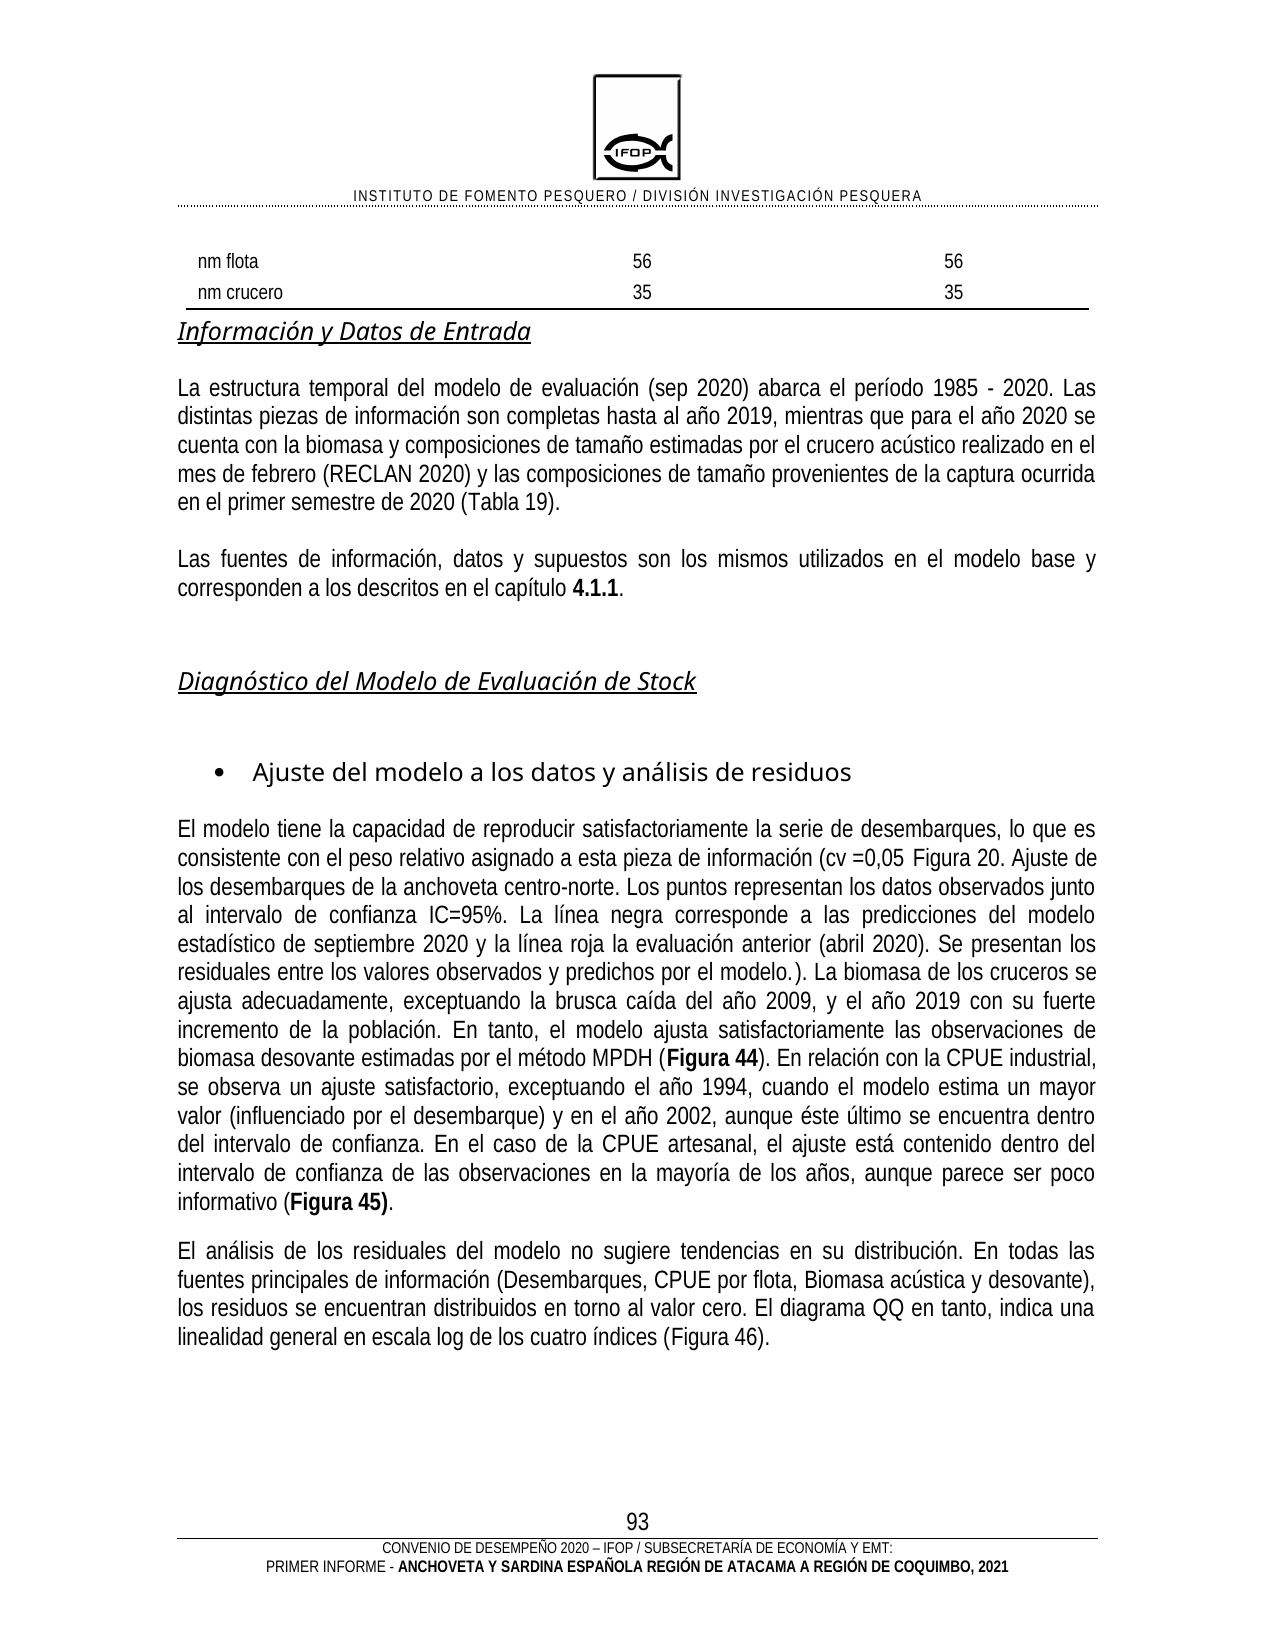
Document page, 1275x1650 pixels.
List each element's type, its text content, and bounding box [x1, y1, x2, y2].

subtitle Ajuste del modelo a los datos y análisis de residuos [215, 755, 1098, 789]
subtitle Diagnóstico del Modelo de Evaluación de Stock [177, 663, 1098, 697]
subtitle Información y Datos de Entrada [177, 313, 1098, 348]
table_cell 56 [466, 245, 818, 276]
text El modelo tiene la capacidad de reproducir satisfactoriamente la serie de desembarques, lo que es consistente con el peso relativo asignado a esta pieza de información (cv =0,05 Figura 20. Ajuste de los desembarques de la anchoveta centro-norte. Los puntos representan los datos observados junto al intervalo de confianza IC=95%. La línea negra corresponde a las predicciones del modelo estadístico de septiembre 2020 y la línea roja la evaluación anterior (abril 2020). Se presentan los residuales entre los valores observados y predichos por el modelo.). La biomasa de los cruceros se ajusta adecuadamente, exceptuando la brusca caída del año 2009, y el año 2019 con su fuerte incremento de la población. En tanto, el modelo ajusta satisfactoriamente las observaciones de biomasa desovante estimadas por el método MPDH (Figura 44). En relación con la CPUE industrial, se observa un ajuste satisfactorio, exceptuando el año 1994, cuando el modelo estima un mayor valor (influenciado por el desembarque) y en el año 2002, aunque éste último se encuentra dentro del intervalo de confianza. En el caso de la CPUE artesanal, el ajuste está contenido dentro del intervalo de confianza de las observaciones en la mayoría de los años, aunque parece ser poco informativo (Figura 45). [177, 814, 1098, 1215]
table_cell 35 [466, 276, 818, 308]
table_cell 56 [819, 245, 1089, 276]
table_cell nm flota [186, 245, 466, 276]
picture [592, 73, 683, 185]
text Las fuentes de información, datos y supuestos son los mismos utilizados en el modelo base y corresponden a los descritos en el capítulo 4.1.1. [177, 544, 1098, 602]
table_cell nm crucero [186, 276, 466, 308]
text El análisis de los residuales del modelo no sugiere tendencias en su distribución. En todas las fuentes principales de información (Desembarques, CPUE por flota, Biomasa acústica y desovante), los residuos se encuentran distribuidos en torno al valor cero. El diagrama QQ en tanto, indica una linealidad general en escala log de los cuatro índices (Figura 46). [177, 1236, 1098, 1351]
text La estructura temporal del modelo de evaluación (sep 2020) abarca el período 1985 - 2020. Las distintas piezas de información son completas hasta al año 2019, mientras que para el año 2020 se cuenta con la biomasa y composiciones de tamaño estimadas por el crucero acústico realizado en el mes de febrero (RECLAN 2020) y las composiciones de tamaño provenientes de la captura ocurrida en el primer semestre de 2020 (Tabla 19). [177, 373, 1098, 516]
table_cell 35 [819, 276, 1089, 308]
